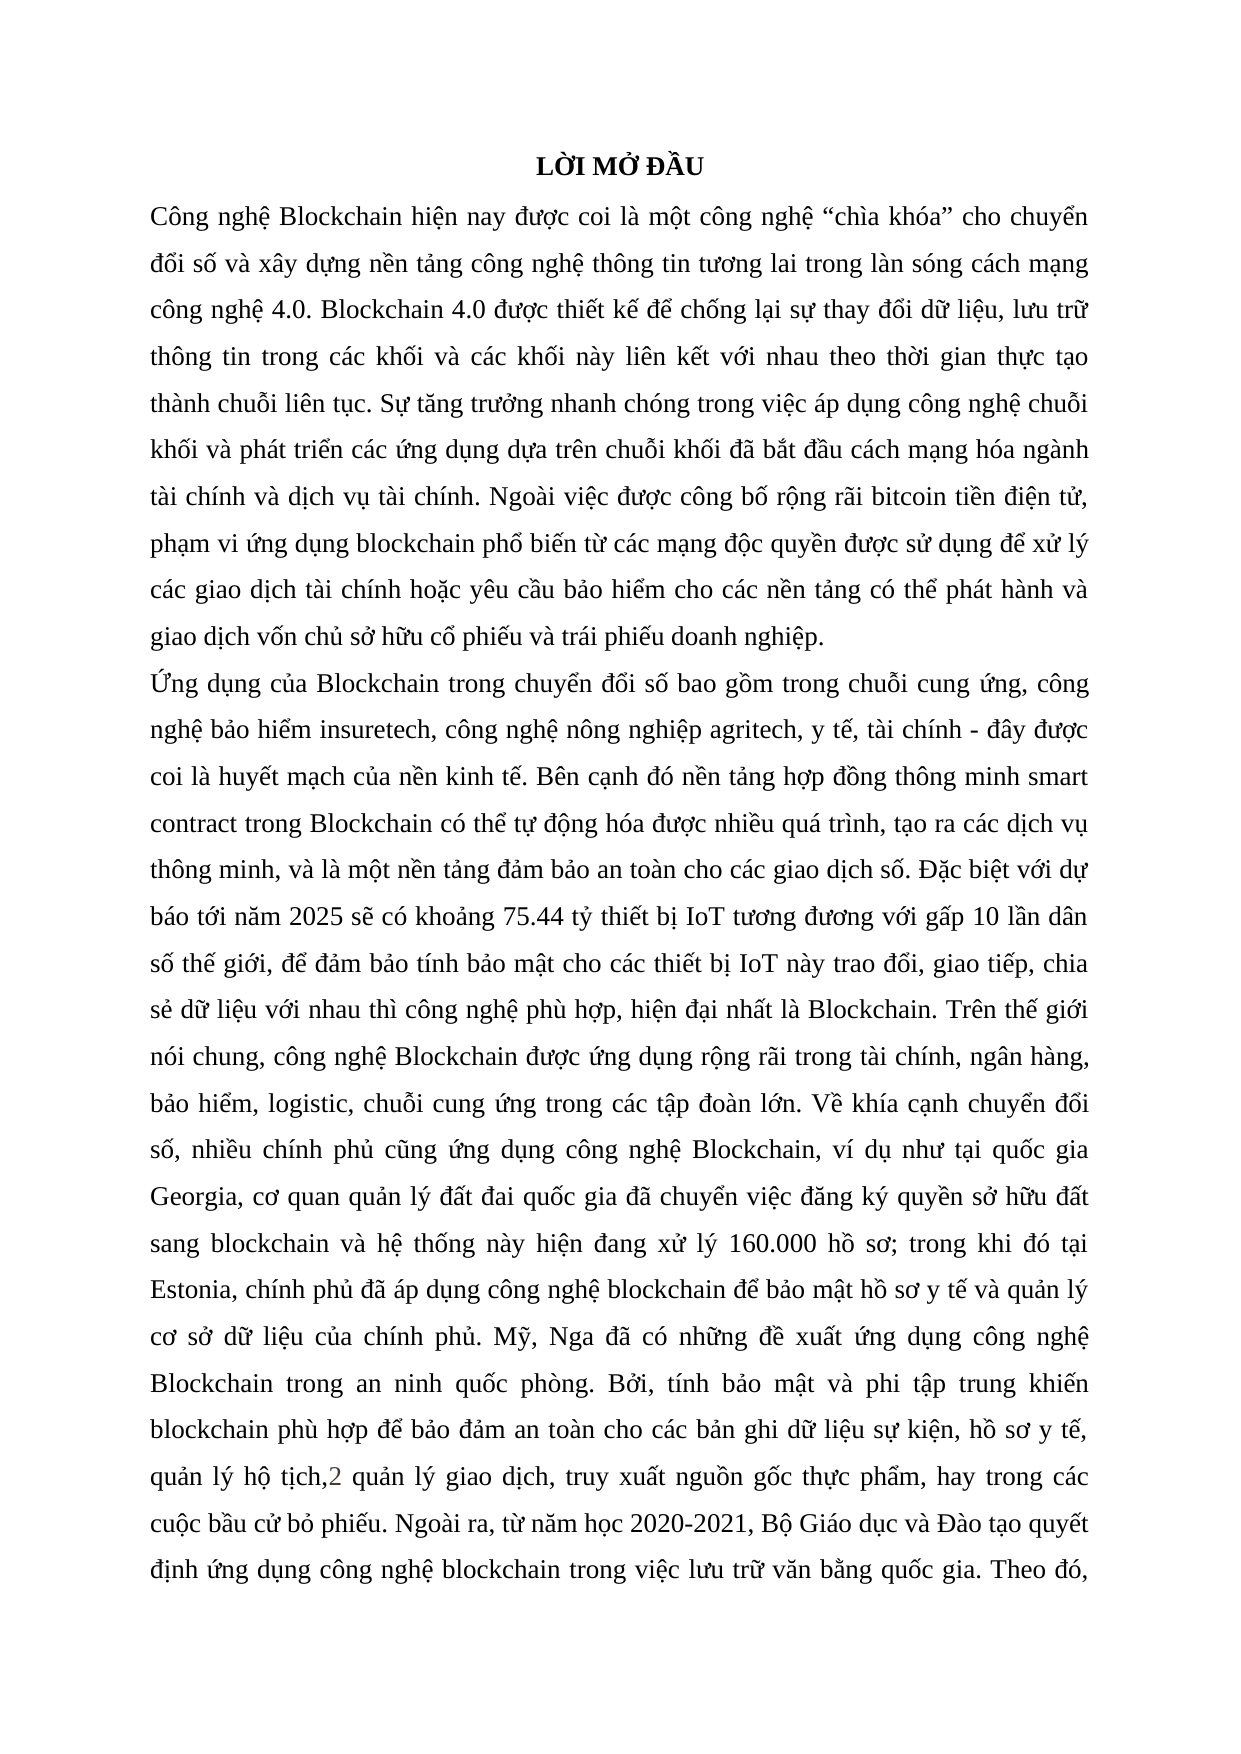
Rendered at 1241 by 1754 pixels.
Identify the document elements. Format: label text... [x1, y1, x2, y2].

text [150, 667, 1090, 1585]
text LỜI MỞ ĐẦU [150, 150, 1090, 181]
text Công nghệ Blockchain hiện nay được coi là một công nghệ “chìa khóa” cho chuyển đổi số và xây dựng nền tảng công nghệ thông tin tương lai trong làn sóng cách mạng công nghệ 4.0. Blockchain 4.0 được thiết kế để chống lại sự thay đổi dữ liệu, lưu trữ thông tin trong các khối và các khối này liên kết với nhau theo thời gian thực tạo thành chuỗi liên tục. Sự tăng trưởng nhanh chóng trong việc áp dụng công nghệ chuỗi khối và phát triển các ứng dụng dựa trên chuỗi khối đã bắt đầu cách mạng hóa ngành tài chính và dịch vụ tài chính. Ngoài việc được công bố rộng rãi bitcoin tiền điện tử, phạm vi ứng dụng blockchain phổ biến từ các mạng độc quyền được sử dụng để xử lý các giao dịch tài chính hoặc yêu cầu bảo hiểm cho các nền tảng có thể phát hành và giao dịch vốn chủ sở hữu cổ phiếu và trái phiếu doanh nghiệp. [150, 200, 1090, 651]
